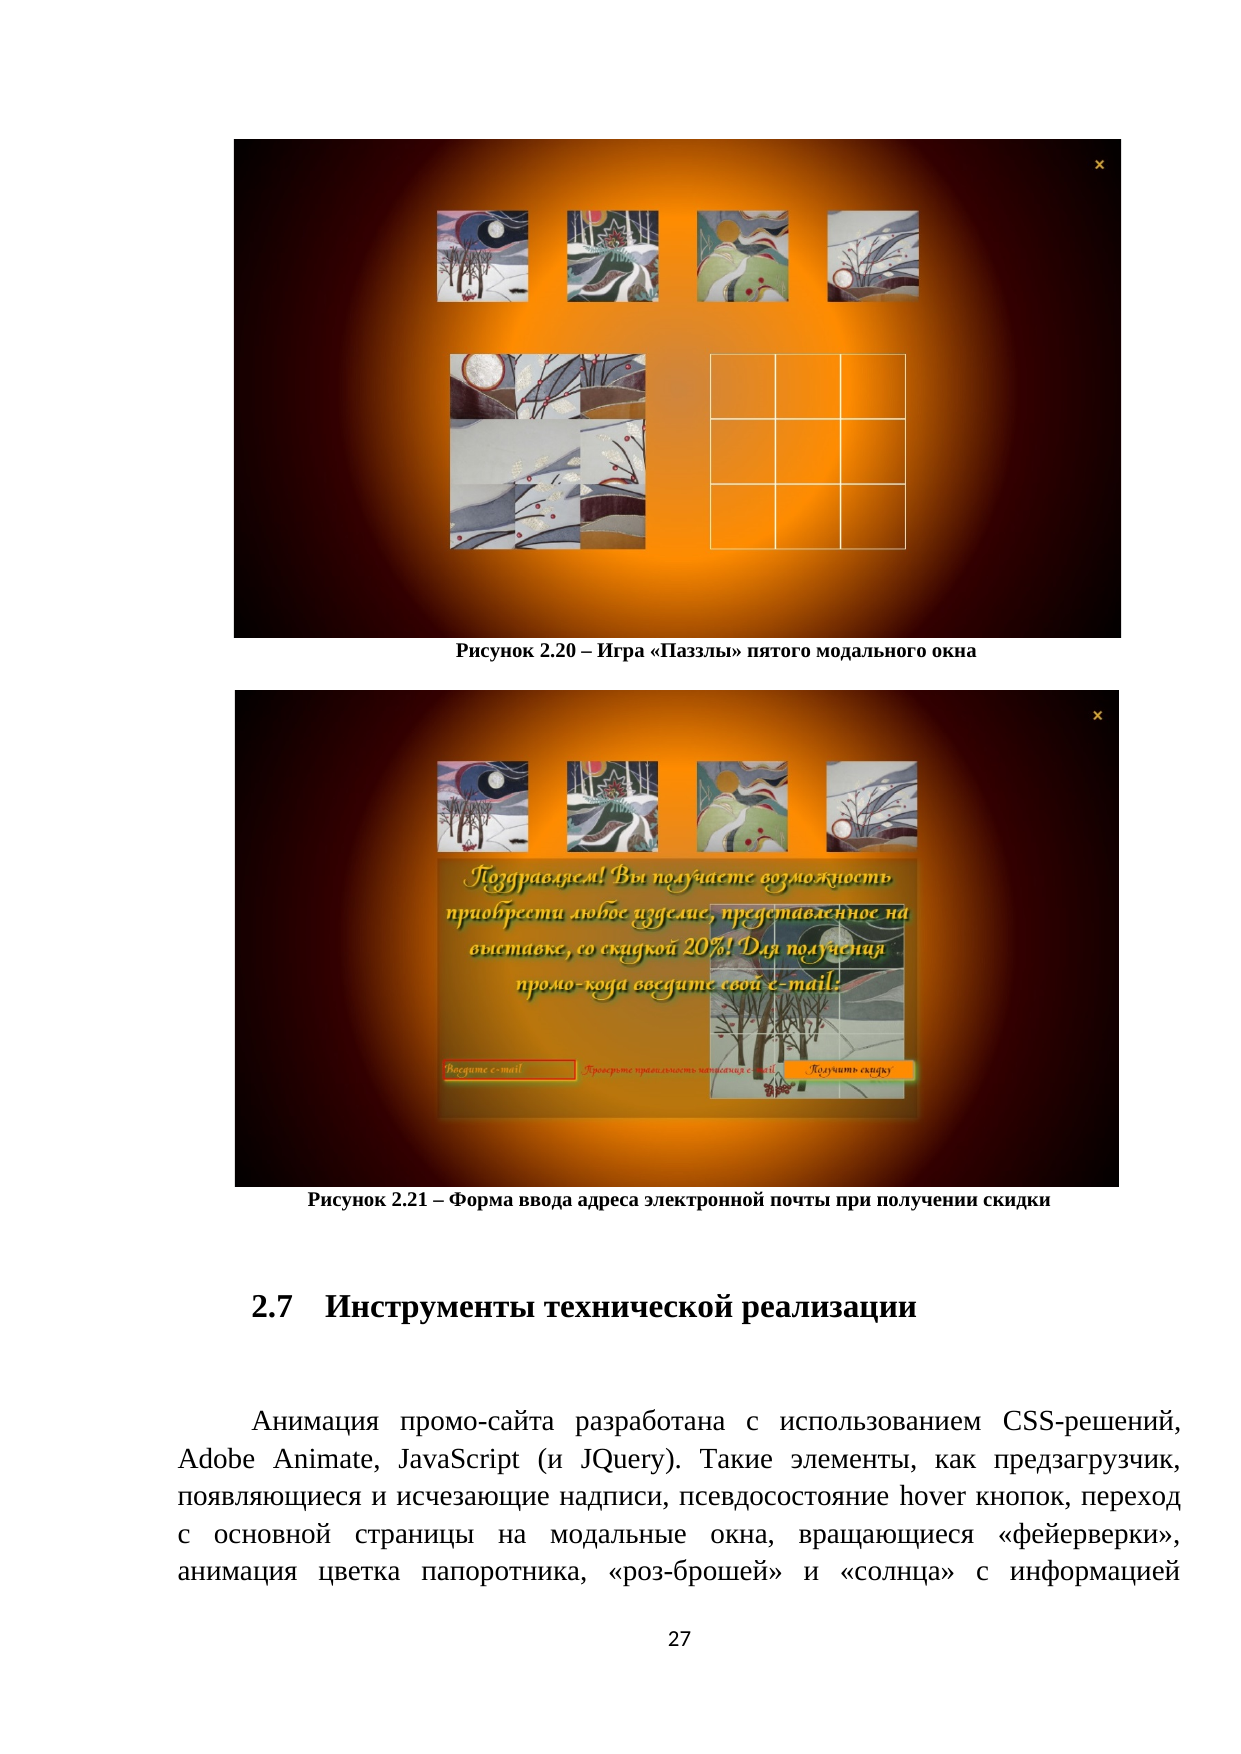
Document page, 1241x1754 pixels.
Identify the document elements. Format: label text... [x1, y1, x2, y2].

picture [234, 690, 1119, 1187]
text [177, 1399, 1181, 1587]
list Инструменты технической реализации [177, 1286, 1181, 1324]
picture [233, 139, 1122, 638]
